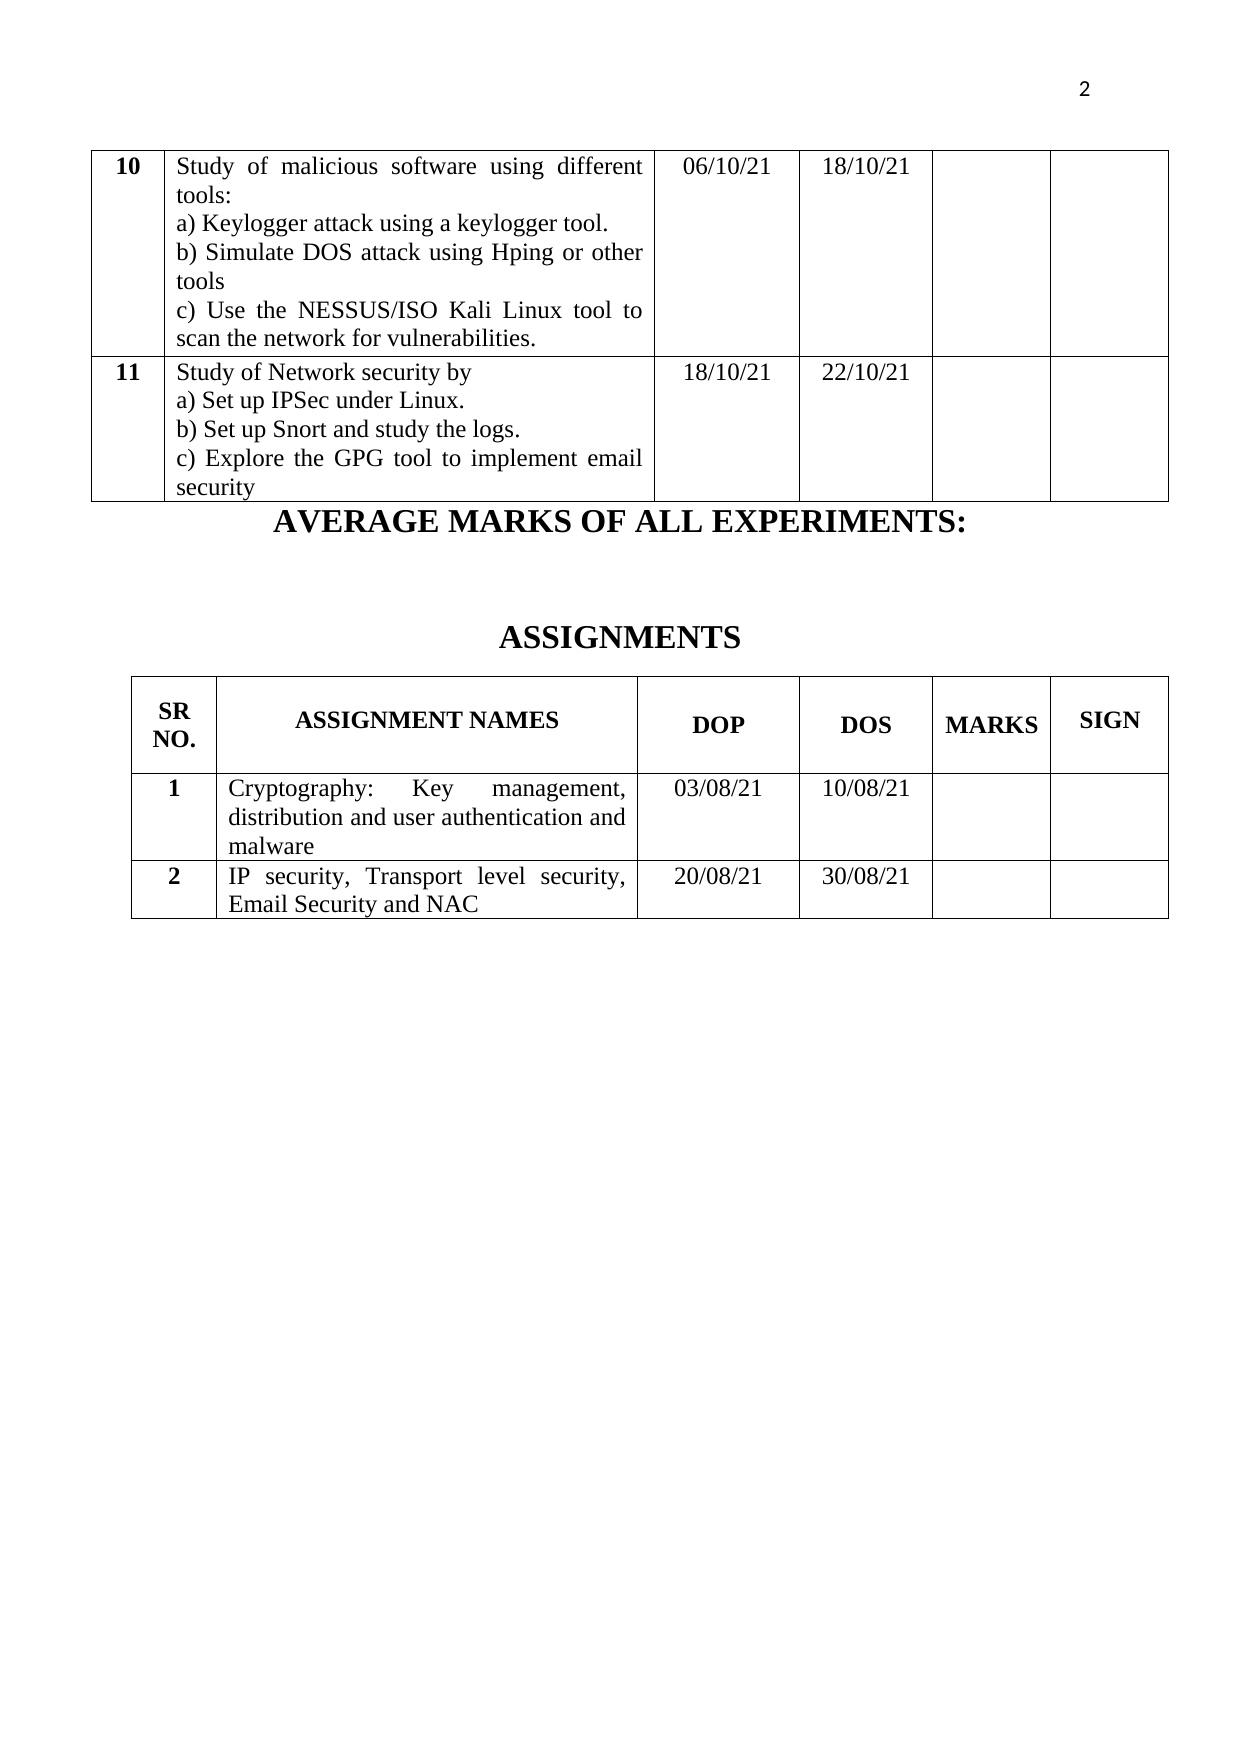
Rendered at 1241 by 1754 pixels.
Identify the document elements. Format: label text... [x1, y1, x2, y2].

table_cell 11 [92, 357, 164, 501]
table_cell 20/08/21 [638, 861, 799, 918]
table_header SR NO. [132, 677, 216, 772]
table_cell 18/10/21 [655, 357, 799, 501]
table_cell Study of malicious software using different tools: a) Keylogger attack using a keylogger tool. b) Simulate DOS attack using Hping or other tools c) Use the NESSUS/ISO Kali Linux tool to scan the network for vulnerabilities. [165, 151, 654, 356]
table_header SIGN [1051, 677, 1168, 772]
table_cell 06/10/21 [655, 151, 799, 356]
table_header DOS [800, 677, 932, 772]
table_cell 10 [92, 151, 164, 356]
table_cell 22/10/21 [800, 357, 932, 501]
table_cell IP security, Transport level security, Email Security and NAC [217, 861, 637, 918]
table_cell [933, 151, 1050, 356]
table_cell Cryptography: Key management, distribution and user authentication and malware [217, 774, 637, 860]
text AVERAGE MARKS OF ALL EXPERIMENTS: [150, 502, 1090, 540]
text ASSIGNMENTS [150, 618, 1090, 656]
table_cell [1051, 151, 1168, 356]
table_cell 18/10/21 [800, 151, 932, 356]
table_cell [933, 774, 1050, 860]
table_cell 1 [132, 774, 216, 860]
table_cell [1051, 774, 1168, 860]
table_cell [933, 357, 1050, 501]
table_cell 30/08/21 [800, 861, 932, 918]
table_header MARKS [933, 677, 1050, 772]
table_cell 10/08/21 [800, 774, 932, 860]
table_cell [1051, 357, 1168, 501]
table_cell 03/08/21 [638, 774, 799, 860]
table_header DOP [638, 677, 799, 772]
table_header ASSIGNMENT NAMES [217, 677, 637, 772]
table_cell 2 [132, 861, 216, 918]
table_cell [933, 861, 1050, 918]
table_cell [1051, 861, 1168, 918]
table_cell Study of Network security by a) Set up IPSec under Linux. b) Set up Snort and study the logs. c) Explore the GPG tool to implement email security [165, 357, 654, 501]
